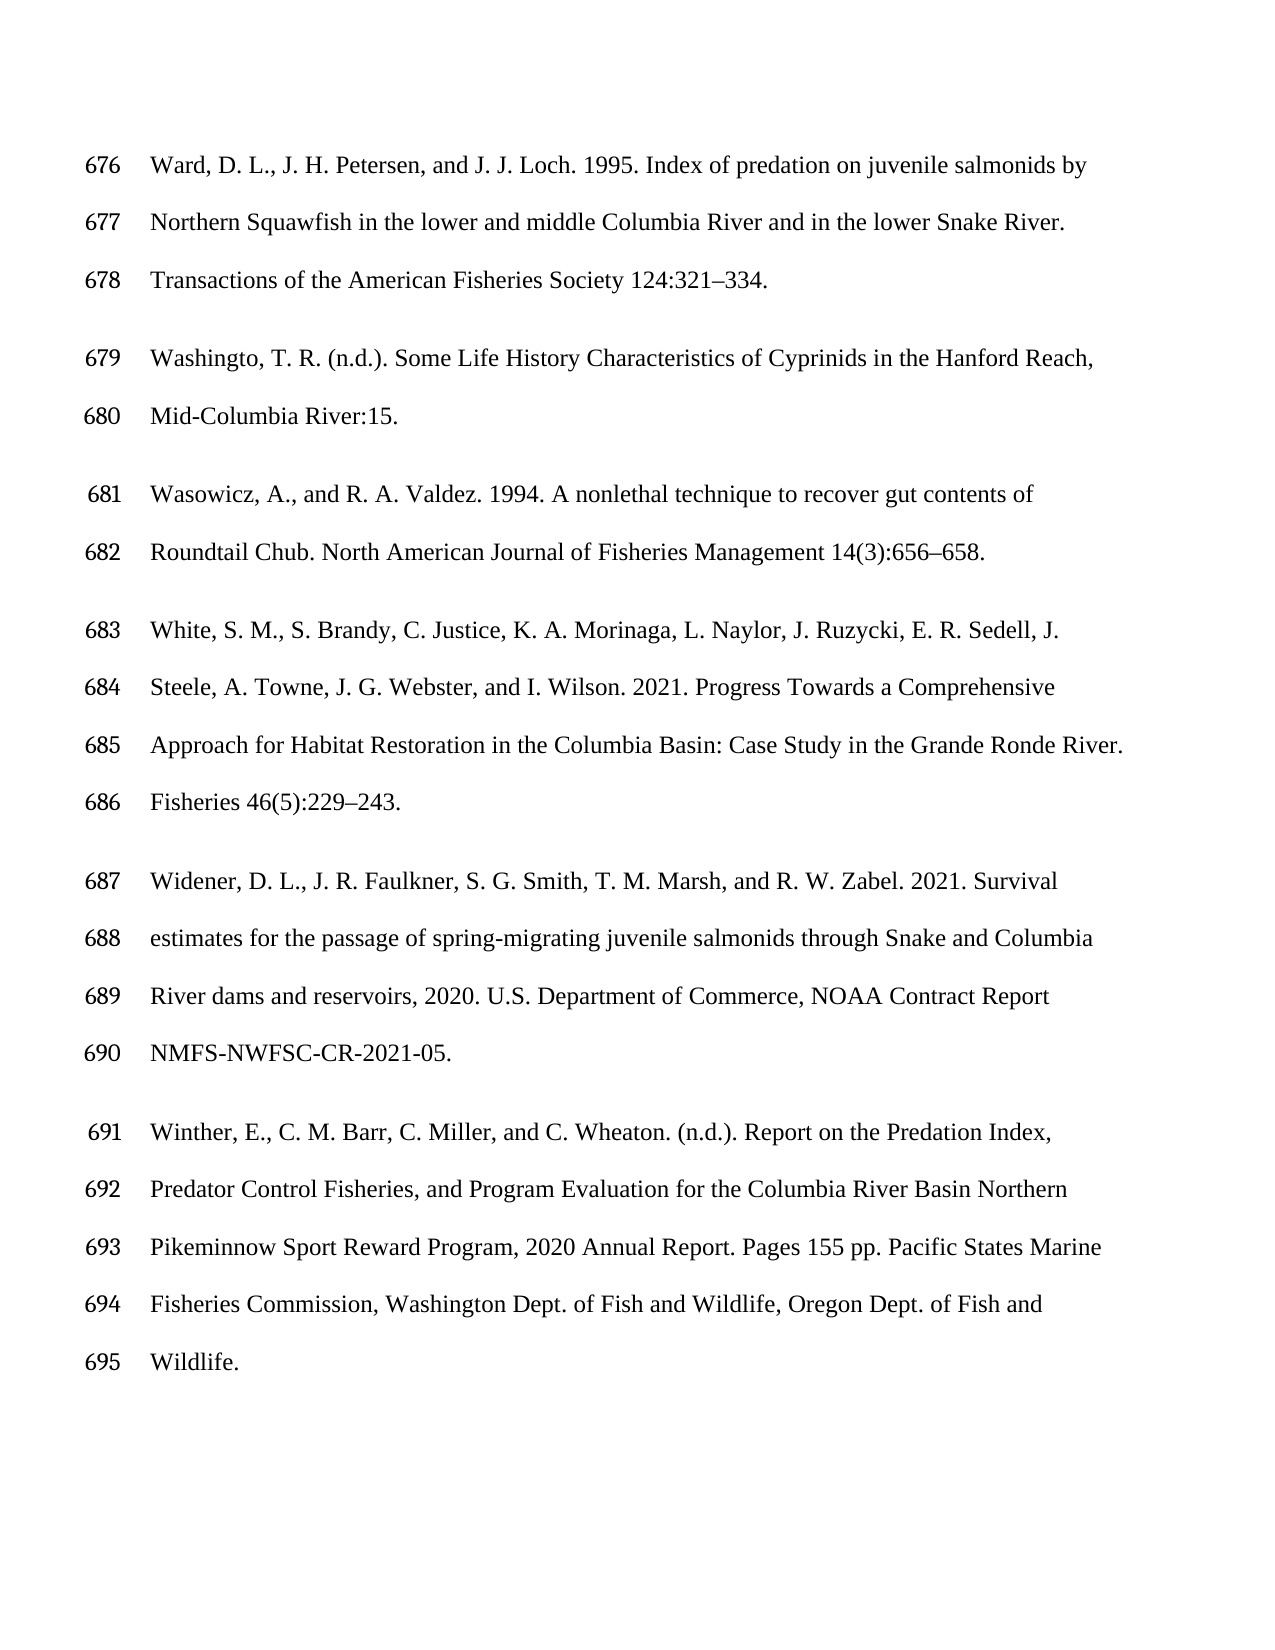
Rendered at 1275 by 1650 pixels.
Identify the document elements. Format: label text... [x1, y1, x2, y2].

text Ward, D. L., J. H. Petersen, and J. J. Loch. 1995. Index of predation on juvenile salmonids by Northern Squawfish in the lower and middle Columbia River and in the lower Snake River. Transactions of the American Fisheries Society 124:321–334. [150, 150, 1125, 294]
text Widener, D. L., J. R. Faulkner, S. G. Smith, T. M. Marsh, and R. W. Zabel. 2021. Survival estimates for the passage of spring-migrating juvenile salmonids through Snake and Columbia River dams and reservoirs, 2020. U.S. Department of Commerce, NOAA Contract Report NMFS-NWFSC-CR-2021-05. [150, 866, 1125, 1067]
text Winther, E., C. M. Barr, C. Miller, and C. Wheaton. (n.d.). Report on the Predation Index, Predator Control Fisheries, and Program Evaluation for the Columbia River Basin Northern Pikeminnow Sport Reward Program, 2020 Annual Report. Pages 155 pp. Pacific States Marine Fisheries Commission, Washington Dept. of Fish and Wildlife, Oregon Dept. of Fish and Wildlife. [150, 1117, 1125, 1375]
text Wasowicz, A., and R. A. Valdez. 1994. A nonlethal technique to recover gut contents of Roundtail Chub. North American Journal of Fisheries Management 14(3):656–658. [150, 479, 1125, 565]
text Washingto, T. R. (n.d.). Some Life History Characteristics of Cyprinids in the Hanford Reach, Mid-Columbia River:15. [150, 343, 1125, 429]
text White, S. M., S. Brandy, C. Justice, K. A. Morinaga, L. Naylor, J. Ruzycki, E. R. Sedell, J. Steele, A. Towne, J. G. Webster, and I. Wilson. 2021. Progress Towards a Comprehensive Approach for Habitat Restoration in the Columbia Basin: Case Study in the Grande Ronde River. Fisheries 46(5):229–243. [150, 615, 1125, 816]
